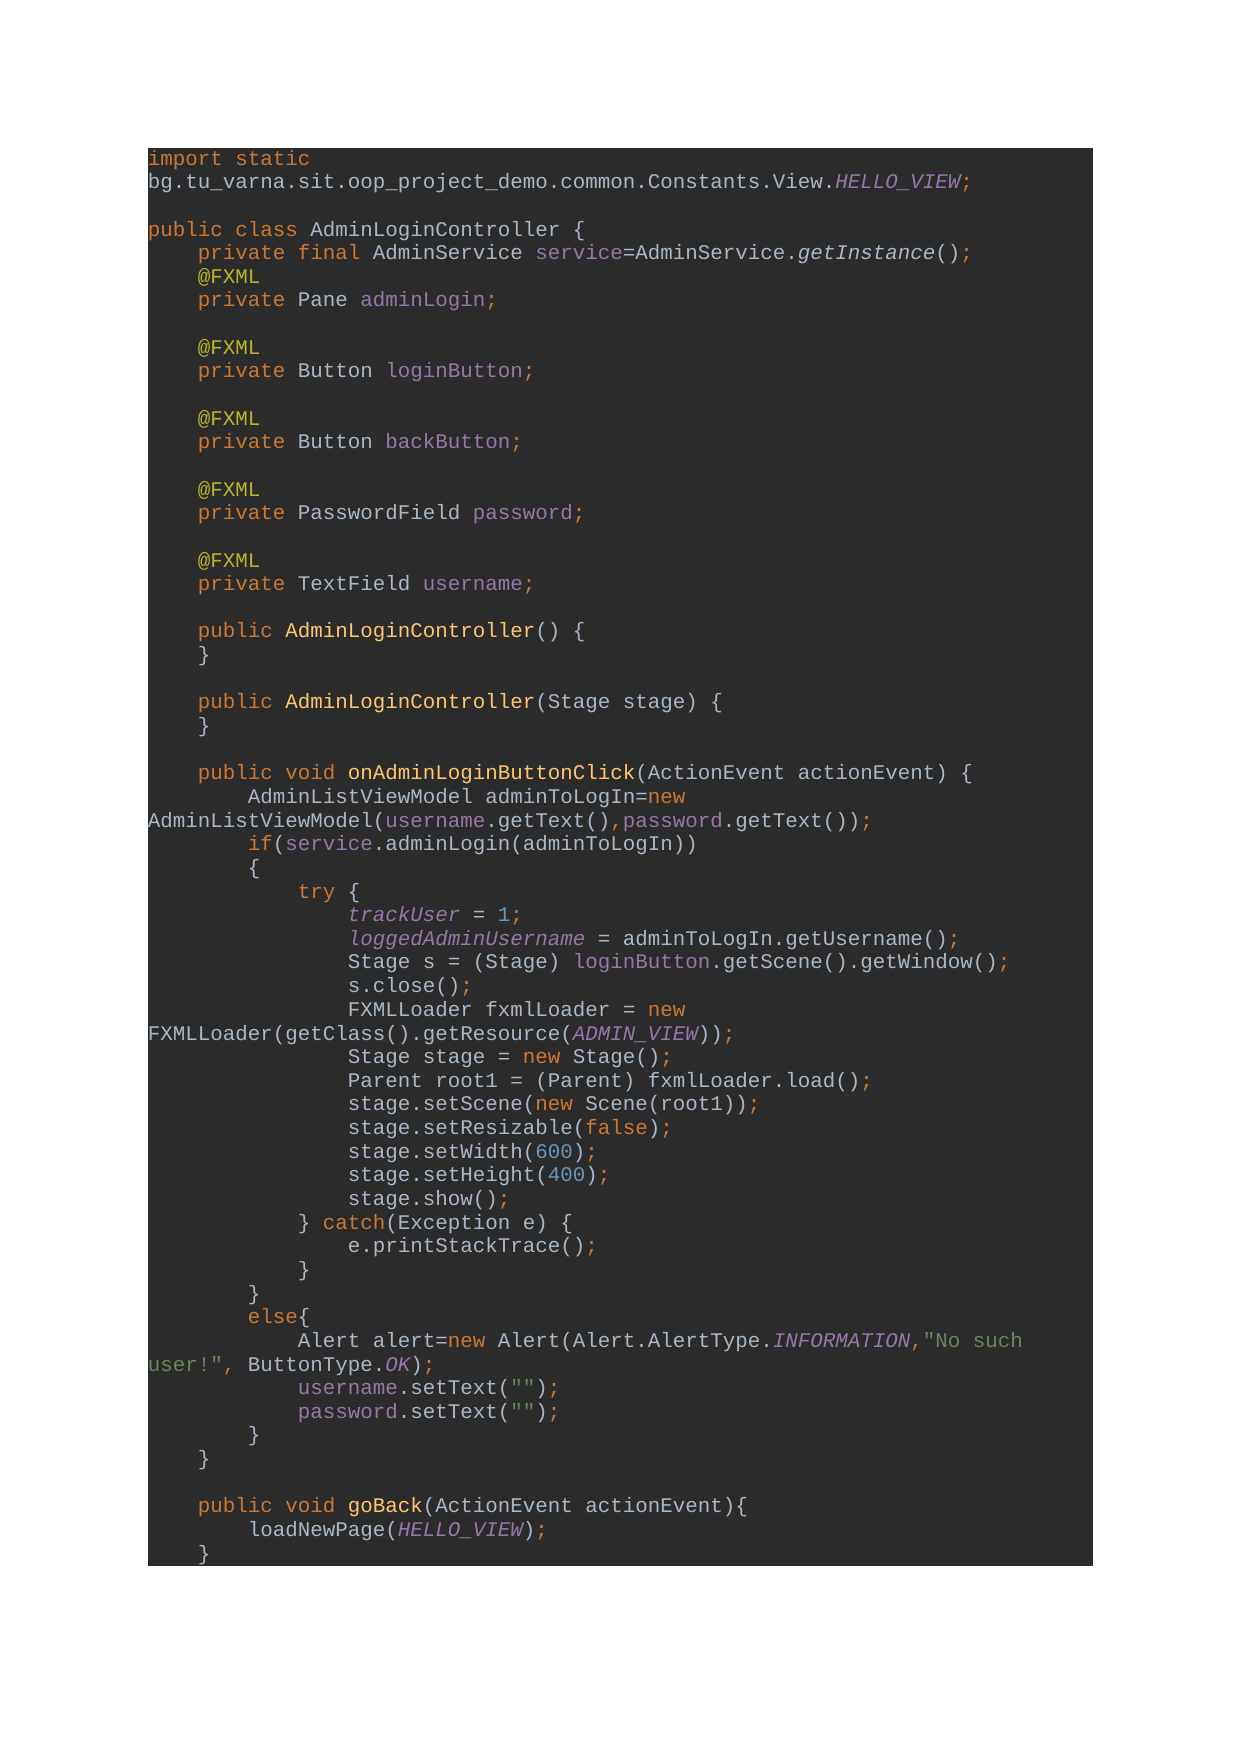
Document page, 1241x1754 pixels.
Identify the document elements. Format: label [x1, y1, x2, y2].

text [148, 1377, 1093, 1566]
text [148, 148, 1093, 1377]
